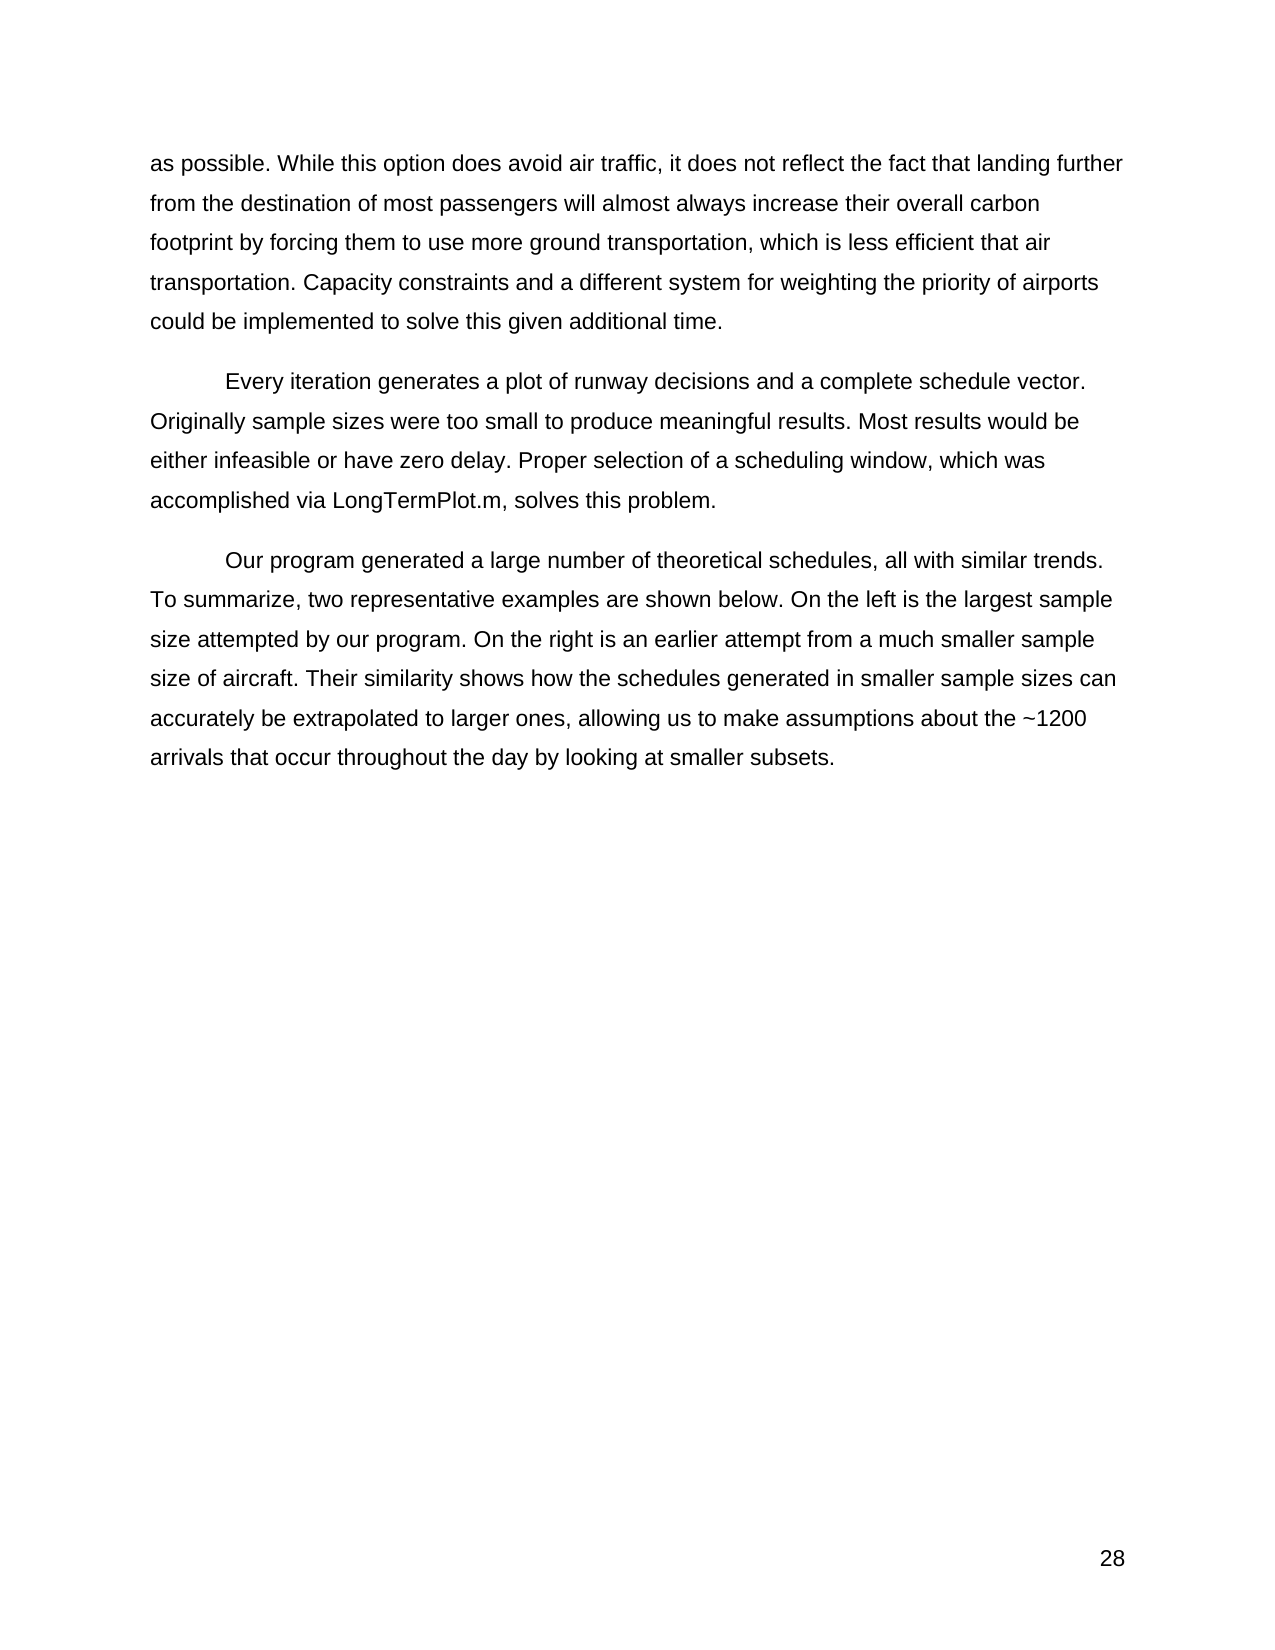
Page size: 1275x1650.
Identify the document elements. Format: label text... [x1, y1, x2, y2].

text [150, 150, 1125, 334]
text Every iteration generates a plot of runway decisions and a complete schedule vector. Originally sample sizes were too small to produce meaningful results. Most results would be either infeasible or have zero delay. Proper selection of a scheduling window, which was accomplished via LongTermPlot.m, solves this problem. [150, 368, 1125, 513]
text Our program generated a large number of theoretical schedules, all with similar trends. To summarize, two representative examples are shown below. On the left is the largest sample size attempted by our program. On the right is an earlier attempt from a much smaller sample size of aircraft. Their similarity shows how the schedules generated in smaller sample sizes can accurately be extrapolated to larger ones, allowing us to make assumptions about the ~1200 arrivals that occur throughout the day by looking at smaller subsets. [150, 547, 1125, 771]
